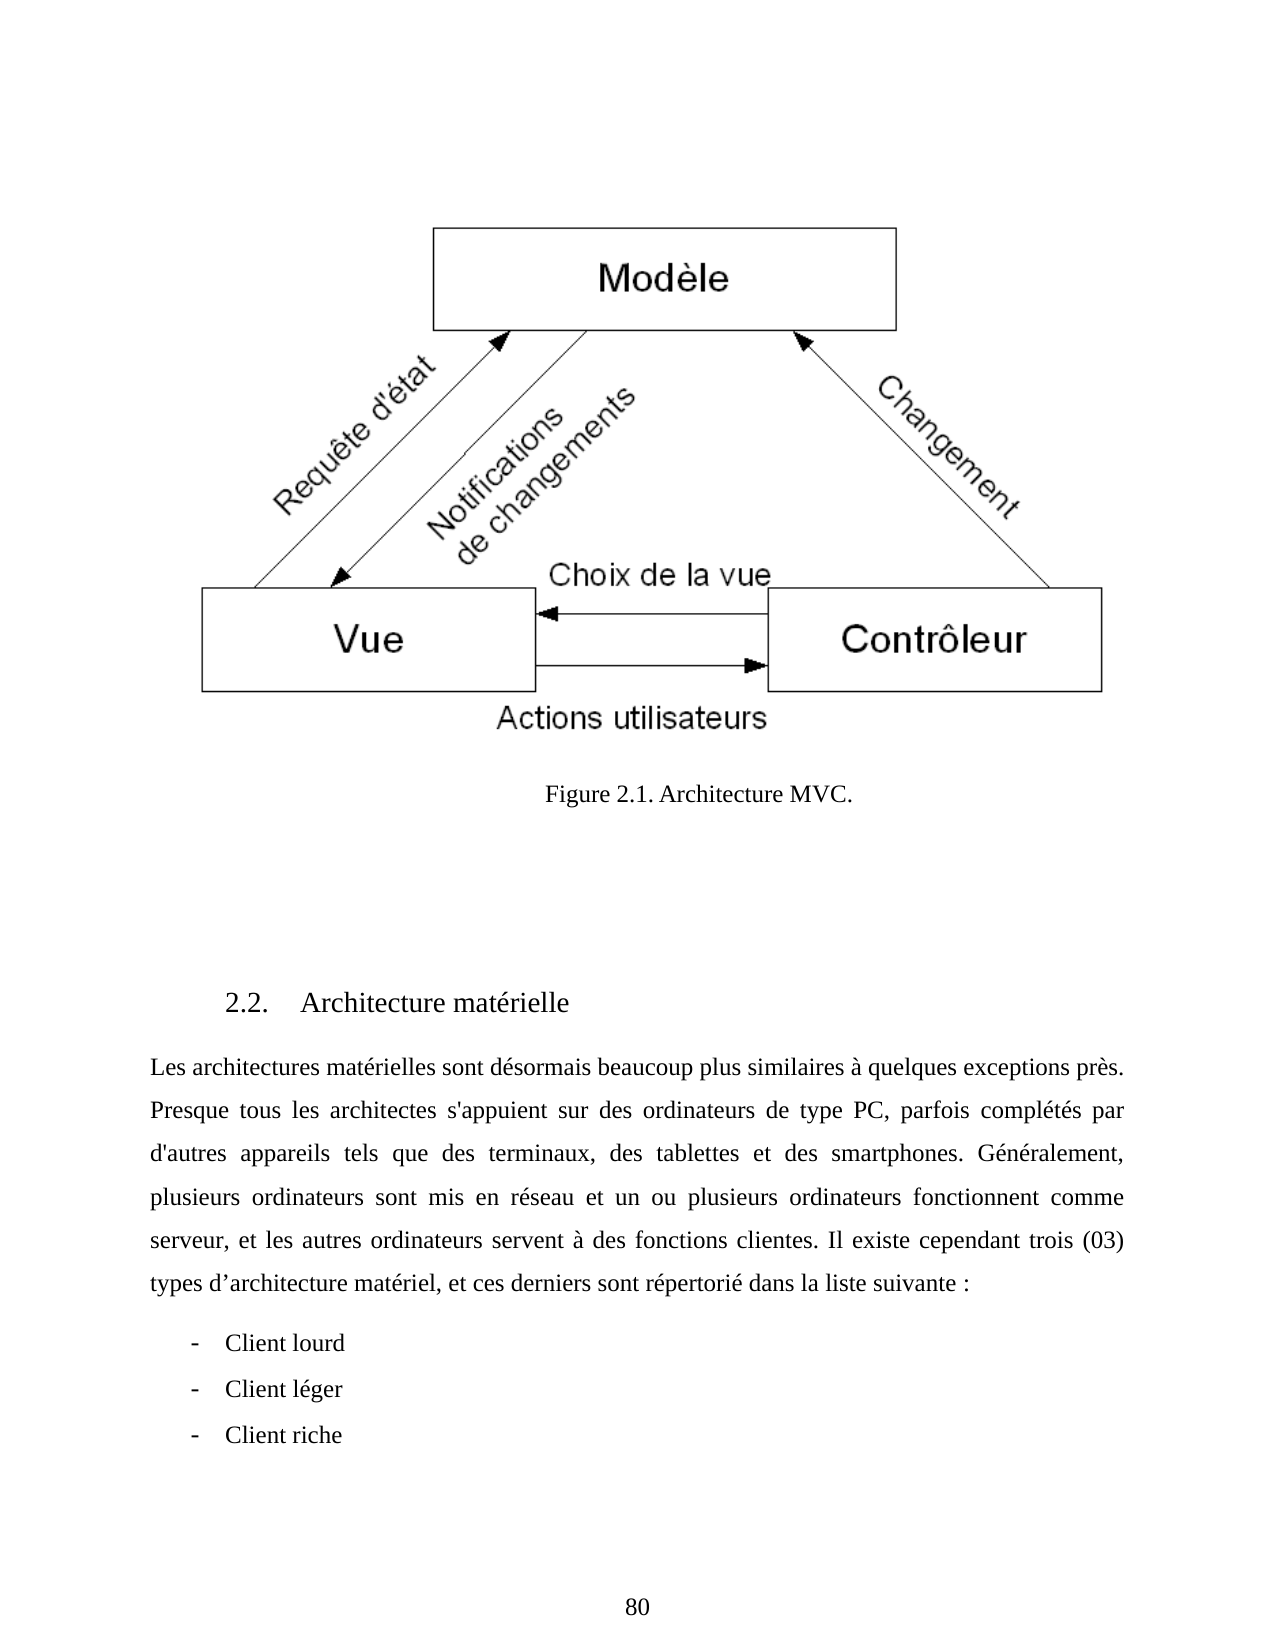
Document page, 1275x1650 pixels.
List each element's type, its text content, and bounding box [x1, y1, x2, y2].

list Client riche [187, 1420, 1125, 1451]
picture [150, 150, 1127, 766]
text Architecture MVC. [327, 766, 1125, 808]
text Architecture matérielle [225, 985, 1125, 1019]
list Client léger [187, 1374, 1125, 1405]
text Les architectures matérielles sont désormais beaucoup plus similaires à quelques exceptions près. Presque tous les architectes s'appuient sur des ordinateurs de type PC, parfois complétés par d'autres appareils tels que des terminaux, des tablettes et des smartphones. Généralement, plusieurs ordinateurs sont mis en réseau et un ou plusieurs ordinateurs fonctionnent comme serveur, et les autres ordinateurs servent à des fonctions clientes. Il existe cependant trois (03) types d’architecture matériel, et ces derniers sont répertorié dans la liste suivante : [150, 1052, 1125, 1297]
list Client lourd [187, 1328, 1125, 1358]
